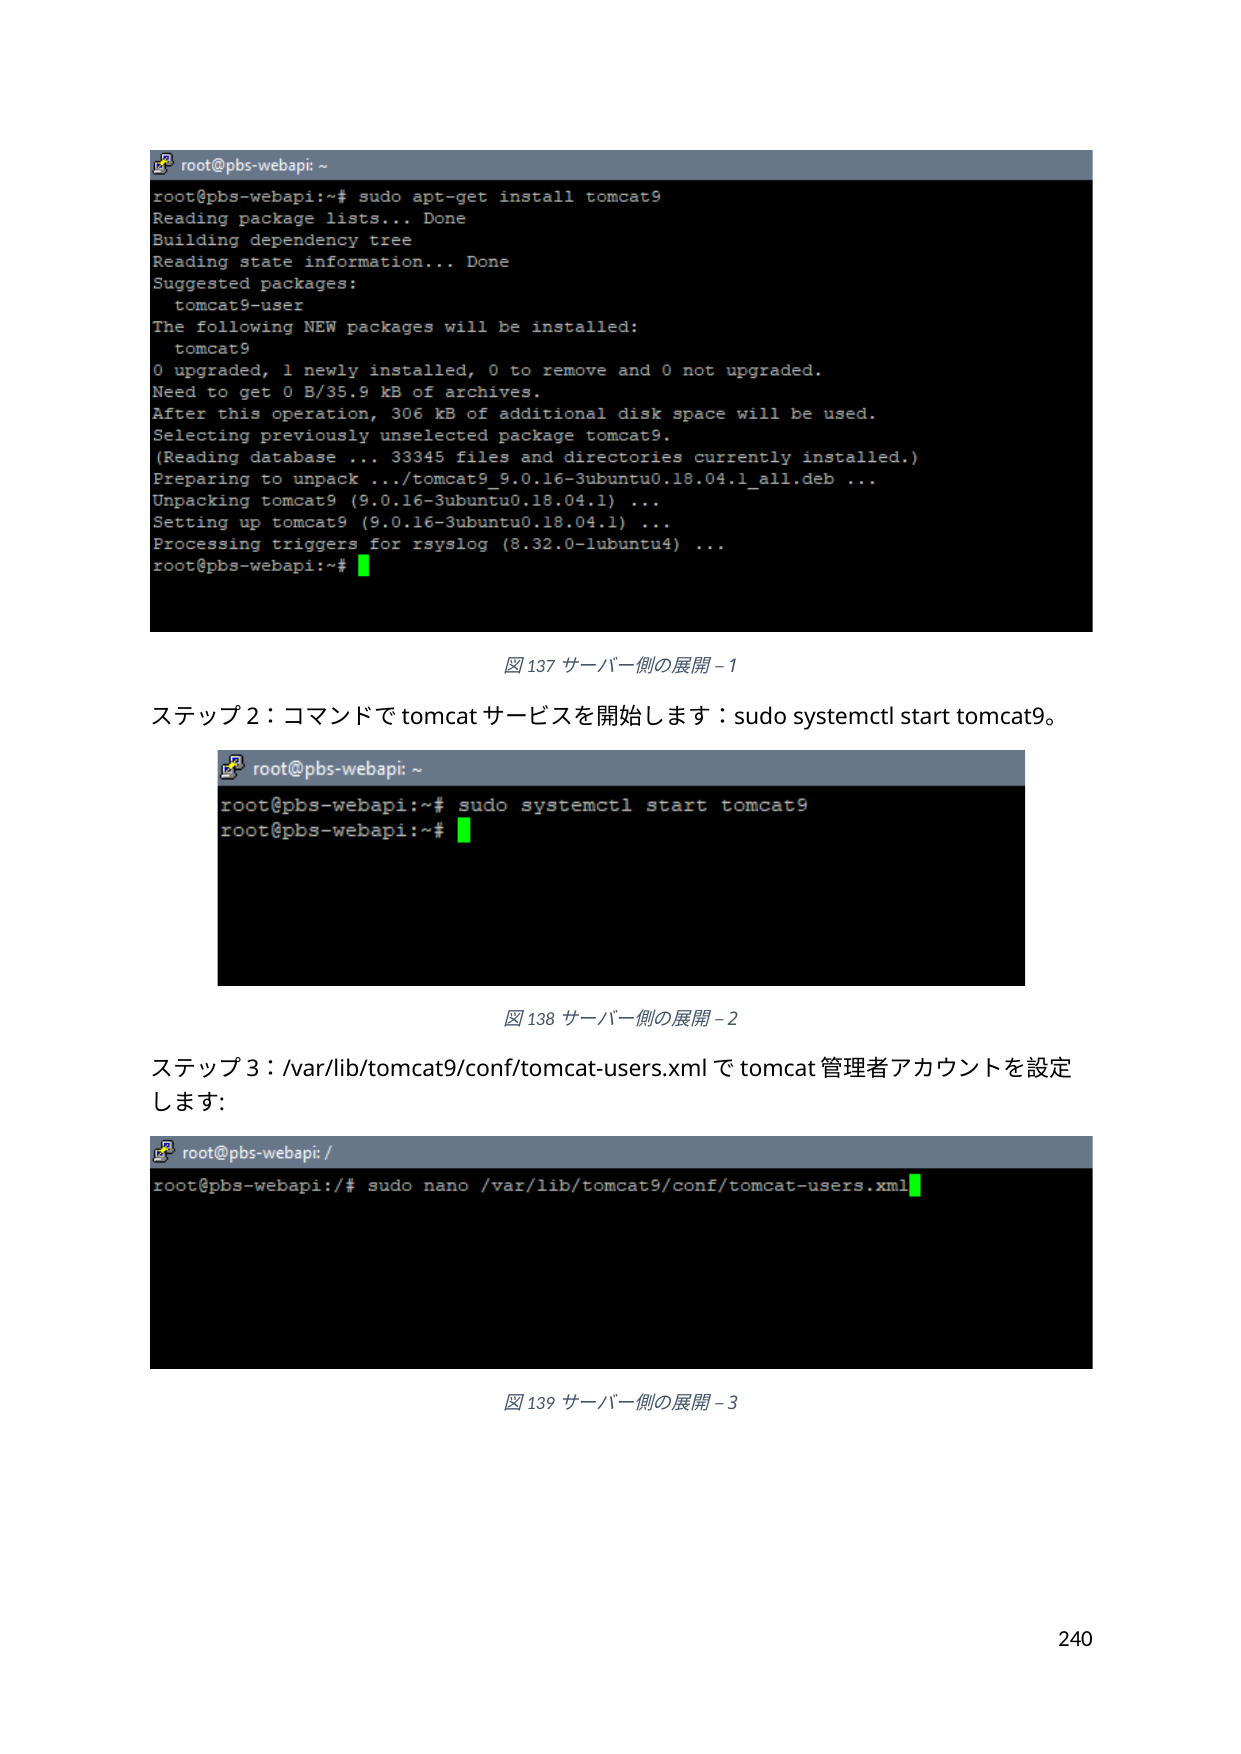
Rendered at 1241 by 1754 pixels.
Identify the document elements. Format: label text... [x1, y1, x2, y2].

picture [150, 150, 1093, 632]
picture [217, 750, 1026, 986]
text 図 139 サーバー側の展開 – 3 [150, 1388, 1093, 1415]
text 図 137 サーバー側の展開 – 1 [150, 650, 1093, 677]
text ステップ3：/var/lib/tomcat9/conf/tomcat-users.xmlでtomcat管理者アカウントを設定します: [150, 1052, 1093, 1117]
picture [150, 1136, 1093, 1369]
text 図 138 サーバー側の展開 – 2 [150, 1004, 1093, 1031]
text ステップ2：コマンドでtomcatサービスを開始します：sudo systemctl start tomcat9。 [150, 698, 1093, 732]
